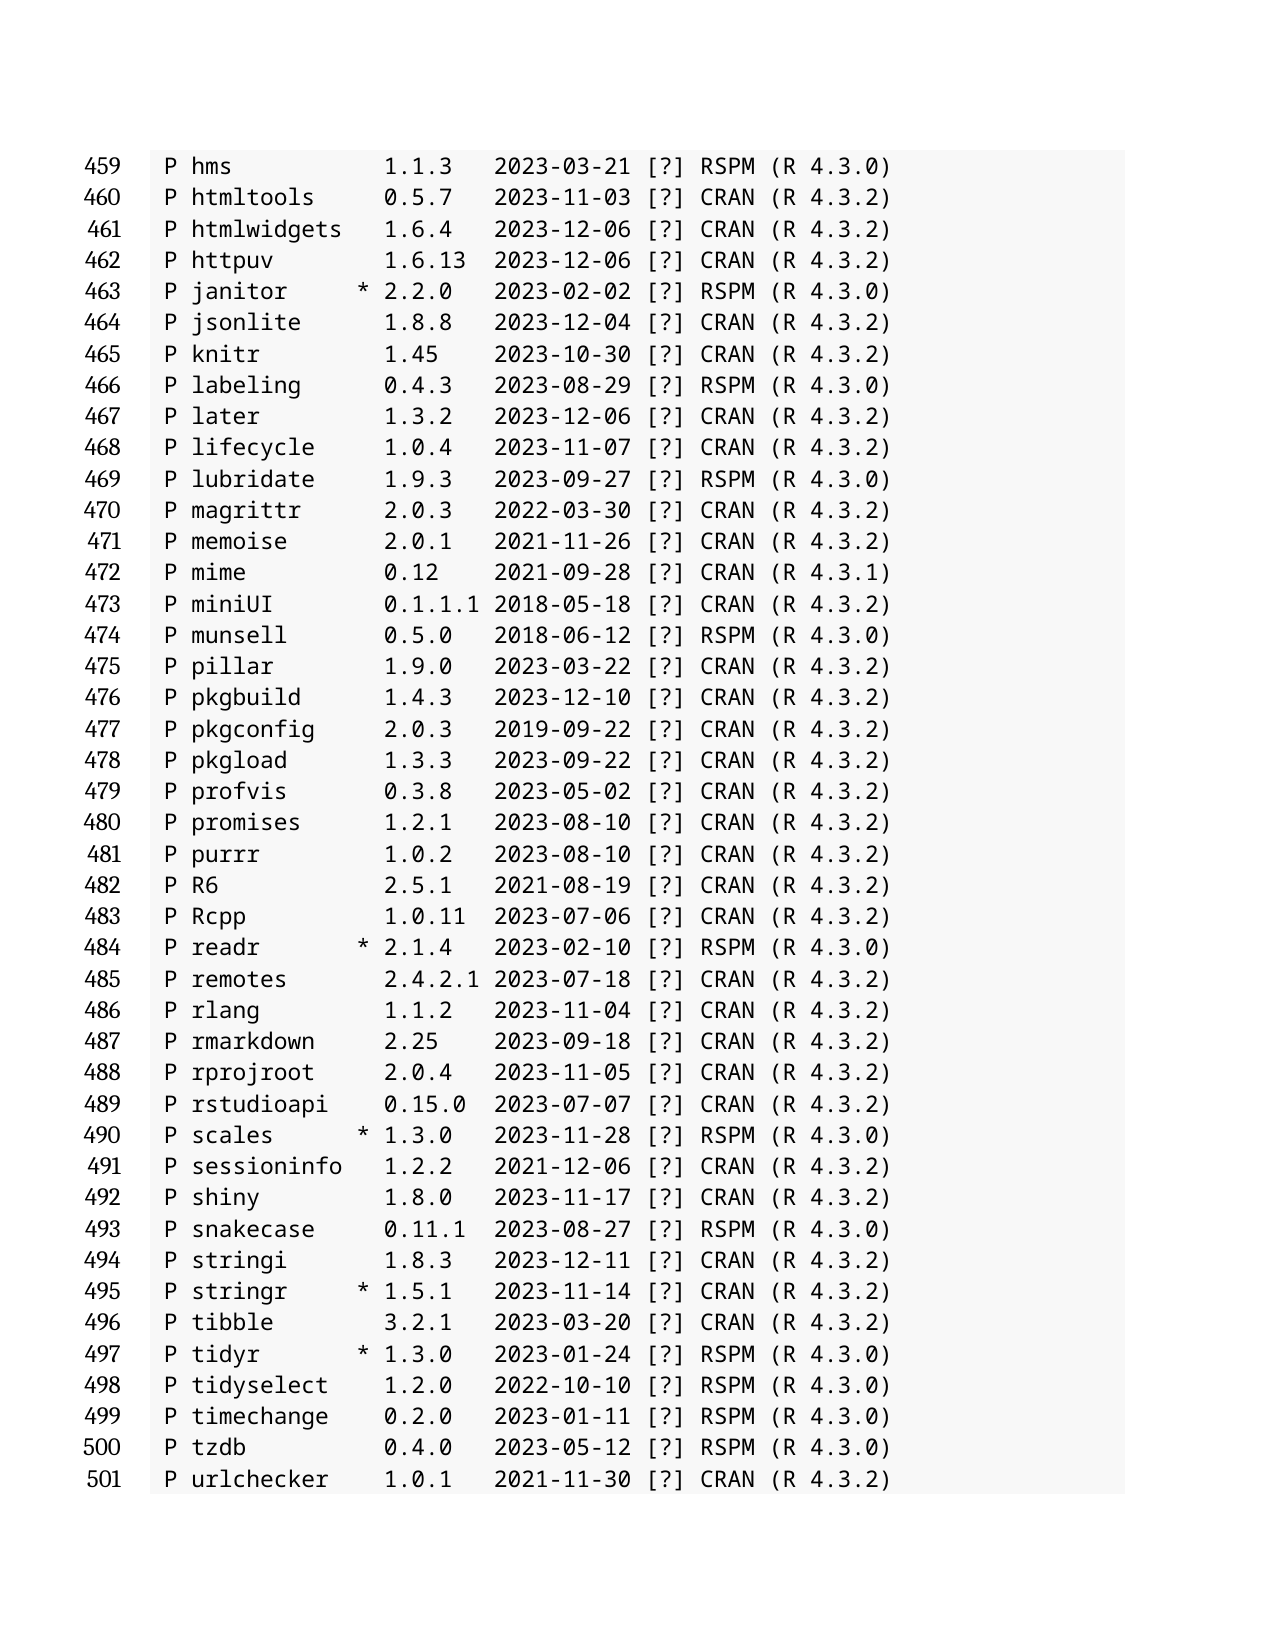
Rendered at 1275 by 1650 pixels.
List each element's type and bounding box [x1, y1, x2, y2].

text [150, 150, 1125, 1494]
